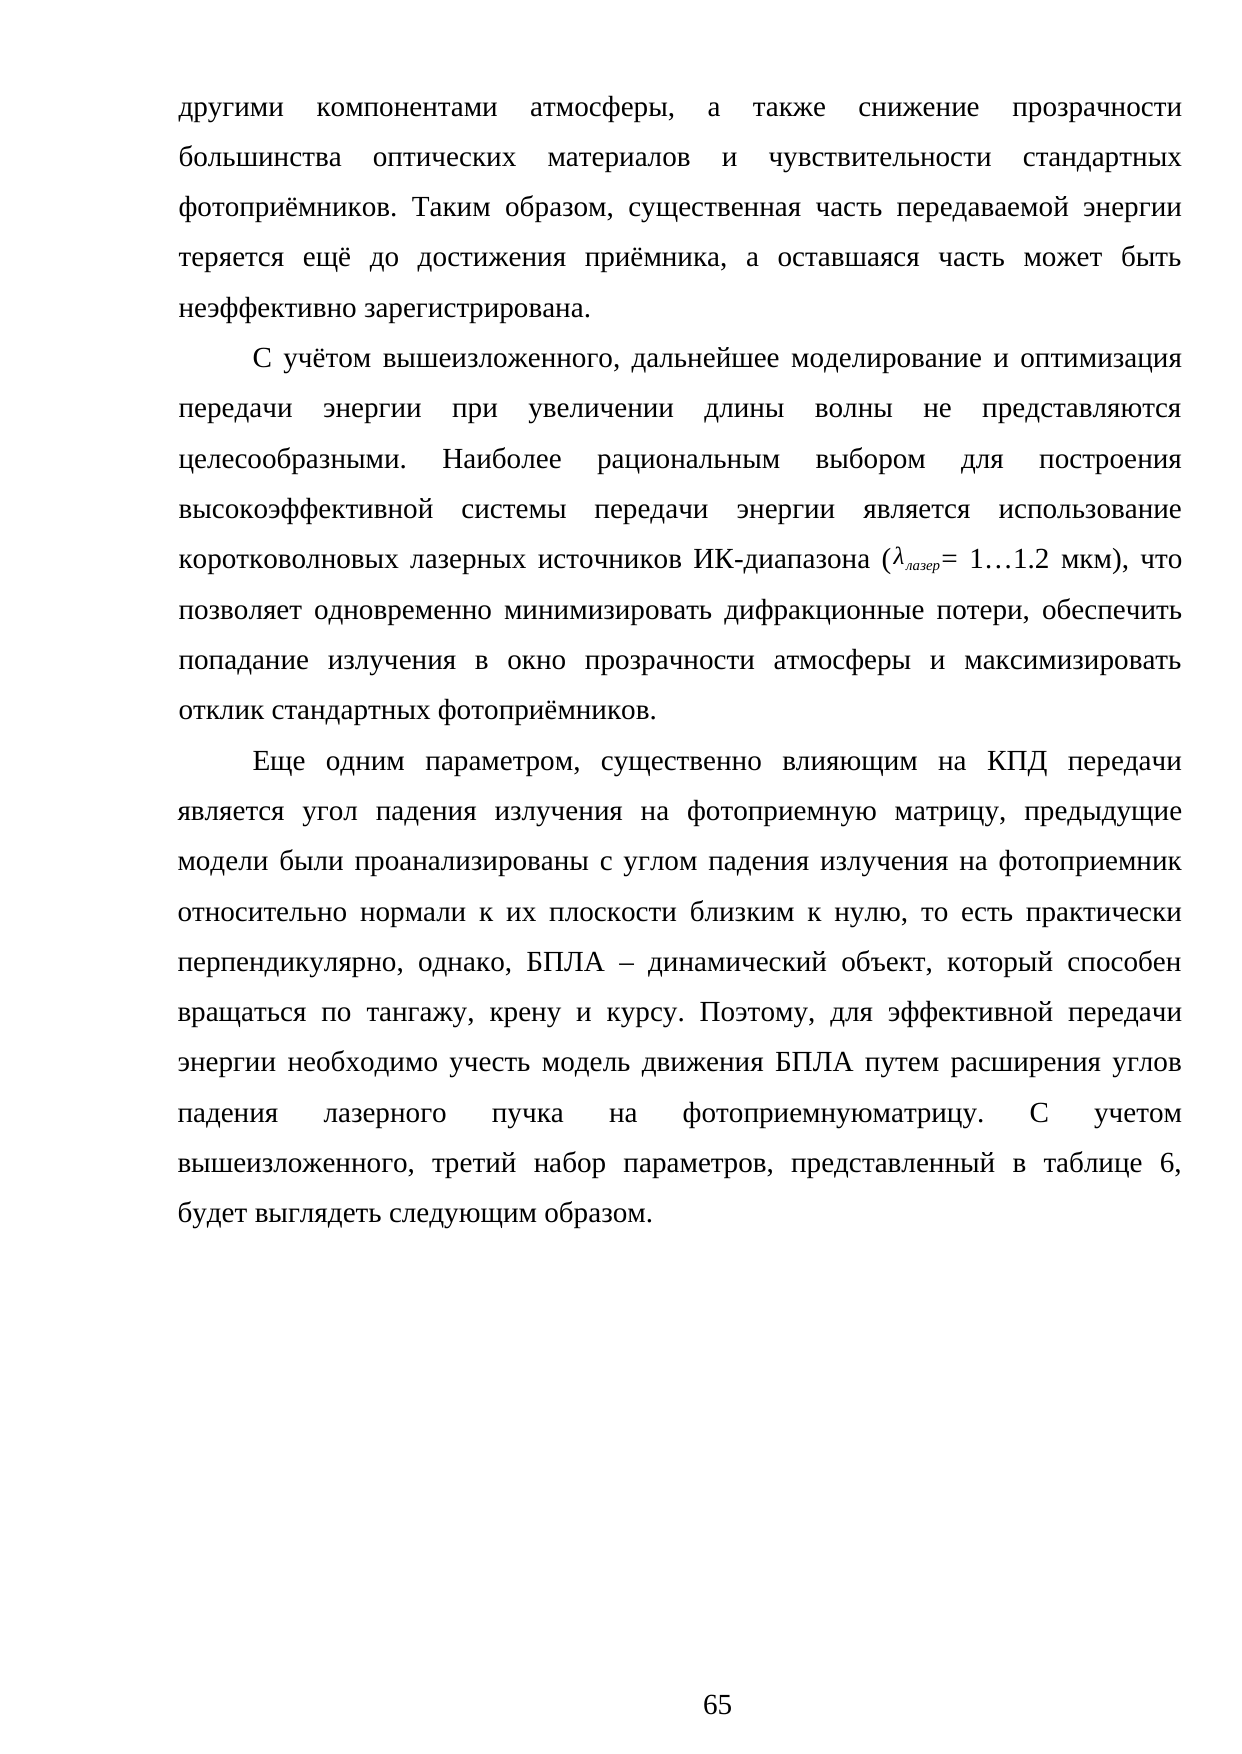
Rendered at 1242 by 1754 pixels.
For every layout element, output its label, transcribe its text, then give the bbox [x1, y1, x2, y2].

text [178, 89, 1183, 323]
text Еще одним параметром, существенно влияющим на КПД передачи является угол падения излучения на фотоприемную матрицу, предыдущие модели были проанализированы с углом падения излучения на фотоприемник относительно нормали к их плоскости близким к нулю, то есть практически перпендикулярно, однако, БПЛА – динамический объект, который способен вращаться по тангажу, крену и курсу. Поэтому, для эффективной передачи энергии необходимо учесть модель движения БПЛА путем расширения углов падения лазерного пучка на фотоприемнуюматрицу. С учетом вышеизложенного, третий набор параметров, представленный в таблице 6, будет выглядеть следующим образом. [177, 743, 1183, 1229]
text С учётом вышеизложенного, дальнейшее моделирование и оптимизация передачи энергии при увеличении длины волны не представляются целесообразными. Наиболее рациональным выбором для построения высокоэффективной системы передачи энергии является использование коротковолновых лазерных источников ИК-диапазона (​= 1…1.2 мкм), что позволяет одновременно минимизировать дифракционные потери, обеспечить попадание излучения в окно прозрачности атмосферы и максимизировать отклик стандартных фотоприёмников. [178, 340, 1183, 726]
